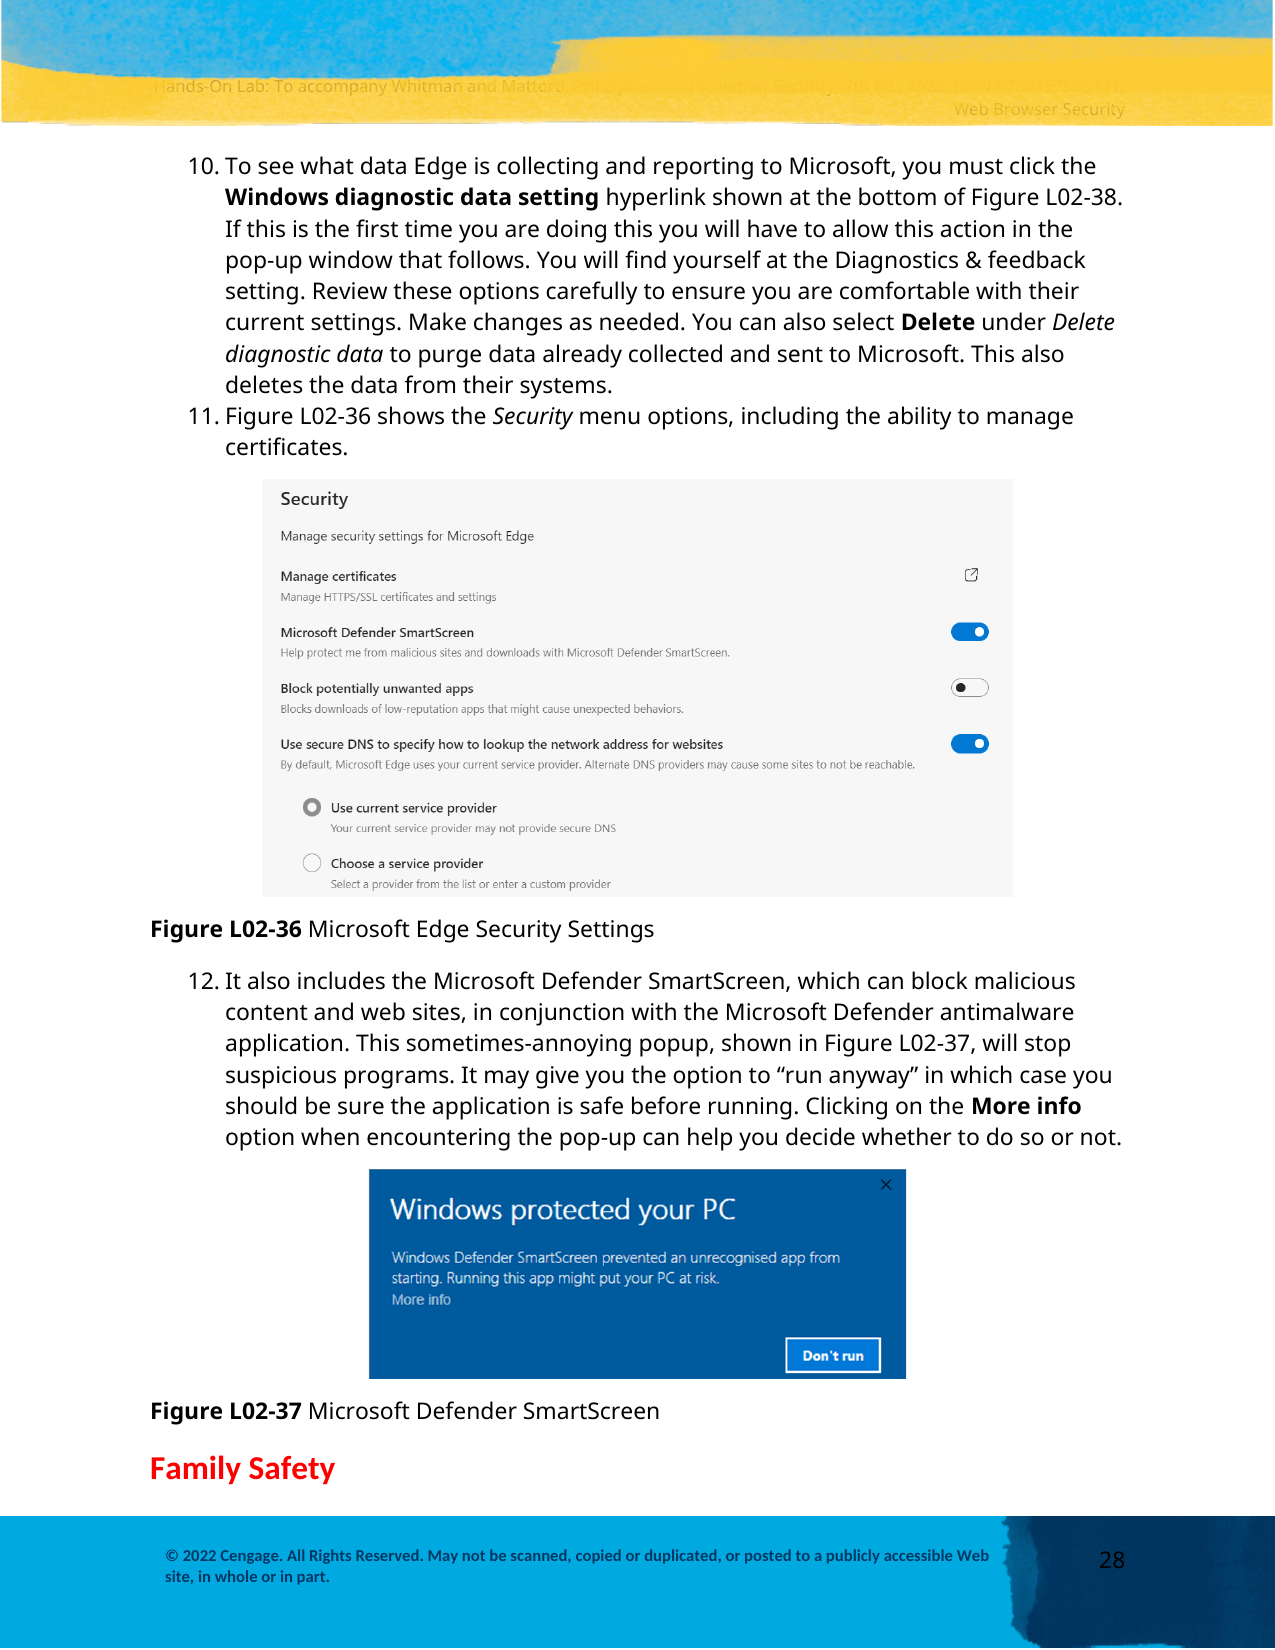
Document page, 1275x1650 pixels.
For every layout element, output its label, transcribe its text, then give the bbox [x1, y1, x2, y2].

subtitle Family Safety [150, 1447, 1125, 1488]
picture [368, 1169, 907, 1379]
text Figure L02-37 Microsoft Defender SmartScreen [150, 1395, 1125, 1426]
list To see what data Edge is collecting and reporting to Microsoft, you must click the Windows diagnostic data setting hyperlink shown at the bottom of Figure L02-38. If this is the first time you are doing this you will have to allow this action in the pop-up window that follows. You will find yourself at the Diagnostics & feedback setting. Review these options carefully to ensure you are comfortable with their current settings. Make changes as needed. You can also select Delete under Delete diagnostic data to purge data already collected and sent to Microsoft. This also deletes the data from their systems. [187, 150, 1125, 400]
picture [262, 479, 1013, 897]
list Figure L02-36 shows the Security menu options, including the ability to manage certificates. [187, 400, 1125, 462]
list It also includes the Microsoft Defender SmartScreen, which can block malicious content and web sites, in conjunction with the Microsoft Defender antimalware application. This sometimes-annoying popup, shown in Figure L02-37, will stop suspicious programs. It may give you the option to “run anyway” in which case you should be sure the application is safe before running. Clicking on the More info option when encountering the pop-up can help you decide whether to do so or not. [187, 965, 1125, 1152]
picture [1009, 1516, 1275, 1648]
